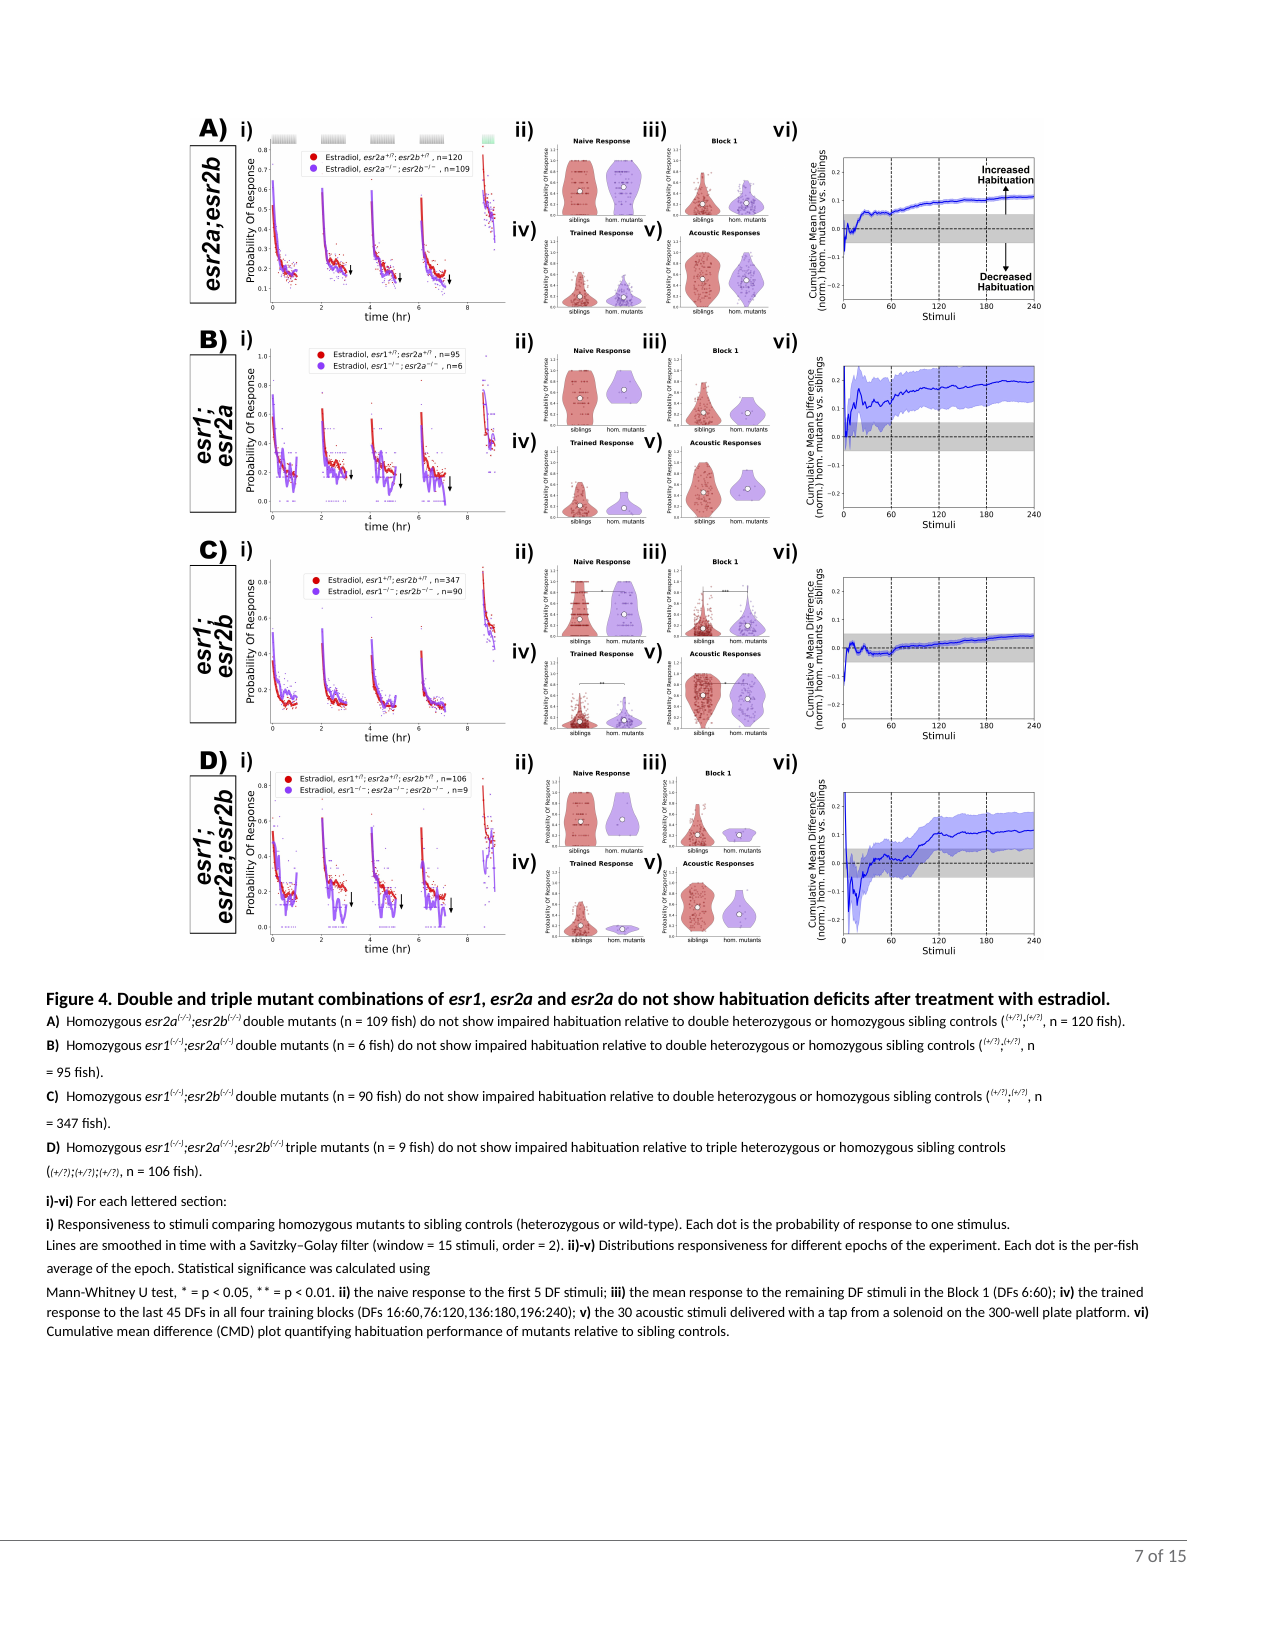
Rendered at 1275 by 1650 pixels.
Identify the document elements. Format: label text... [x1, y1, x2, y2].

list Homozygous esr1(-/-);esr2a(-/-);esr2b(-/-) triple mutants (n = 9 fish) do not show impaired habituation relative to triple heterozygous or homozygous sibling controls [46, 1139, 1190, 1156]
text Mann-Whitney U test, * = p < 0.05, ** = p < 0.01. ii) the naive response to the first 5 DF stimuli; iii) the mean response to the remaining DF stimuli in the Block 1 (DFs 6:60); iv) the trained response to the last 45 DFs in all four training blocks (DFs 16:60,76:120,136:180,196:240); v) the 30 acoustic stimuli delivered with a tap from a solenoid on the 300-well plate platform. vi) Cumulative mean difference (CMD) plot quantifying habituation performance of mutants relative to sibling controls. [46, 1283, 1155, 1340]
text = 347 fish). [46, 1115, 1190, 1133]
list Homozygous esr2a(-/-);esr2b(-/-) double mutants (n = 109 fish) do not show impaired habituation relative to double heterozygous or homozygous sibling controls ((+/?);(+/?), n = 120 fish). [46, 1012, 1190, 1030]
text i)-vi) For each lettered section: [46, 1192, 1190, 1209]
text = 95 fish). [46, 1063, 1190, 1081]
picture [189, 118, 1044, 960]
text ((+/?);(+/?);(+/?), n = 106 fish). [46, 1162, 1190, 1180]
text i) Responsiveness to stimuli comparing homozygous mutants to sibling controls (heterozygous or wild-type). Each dot is the probability of response to one stimulus. [46, 1216, 1190, 1233]
text Lines are smoothed in time with a Savitzky–Golay filter (window = 15 stimuli, order = 2). ii)-v) Distributions responsiveness for different epochs of the experiment. Each dot is the per-fish average of the epoch. Statistical significance was calculated using [46, 1236, 1149, 1277]
list Homozygous esr1(-/-);esr2a(-/-) double mutants (n = 6 fish) do not show impaired habituation relative to double heterozygous or homozygous sibling controls ((+/?);(+/?), n [46, 1036, 1190, 1054]
text Figure 4. Double and triple mutant combinations of esr1, esr2a and esr2a do not show habituation deficits after treatment with estradiol. [46, 987, 1190, 1010]
list Homozygous esr1(-/-);esr2b(-/-) double mutants (n = 90 fish) do not show impaired habituation relative to double heterozygous or homozygous sibling controls ((+/?);(+/?), n [46, 1087, 1190, 1105]
